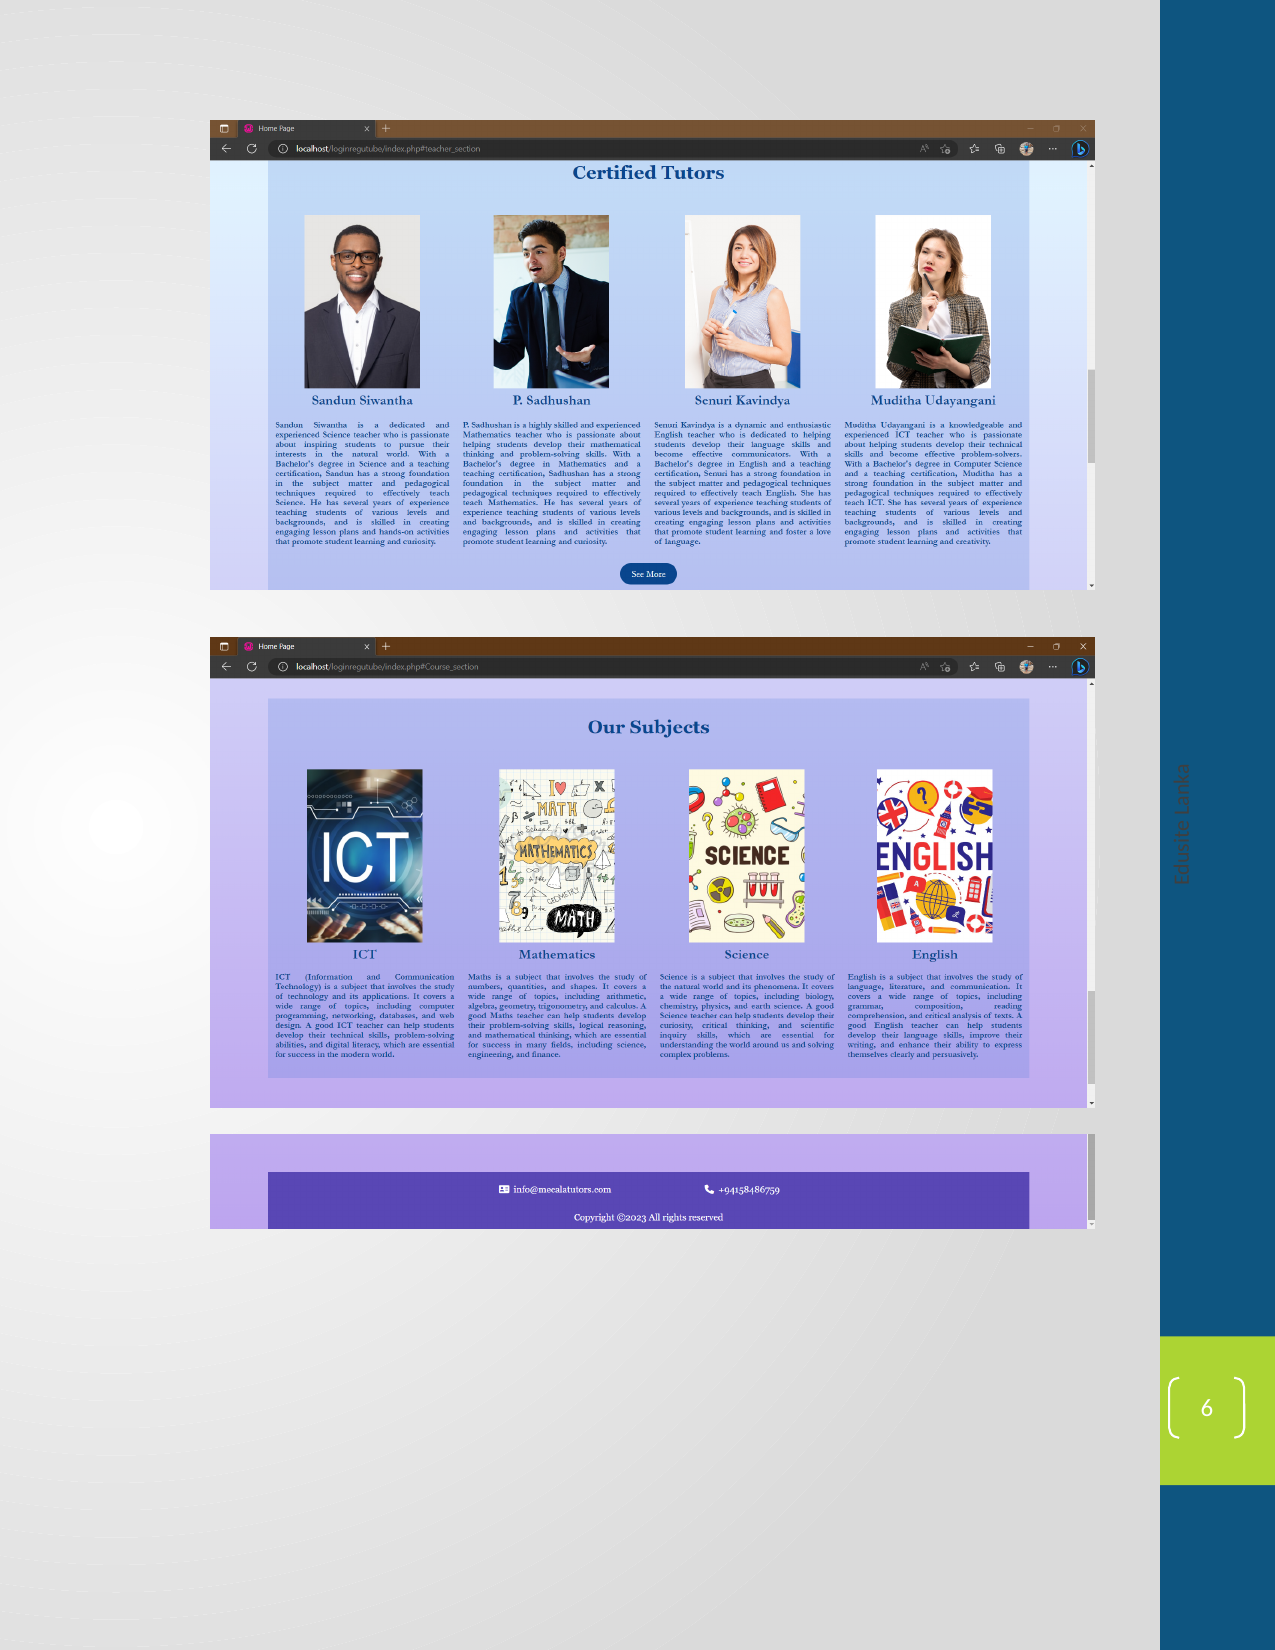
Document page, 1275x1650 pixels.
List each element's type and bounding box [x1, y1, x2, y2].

picture [210, 120, 1095, 590]
picture [210, 1134, 1095, 1229]
picture [210, 637, 1095, 1108]
